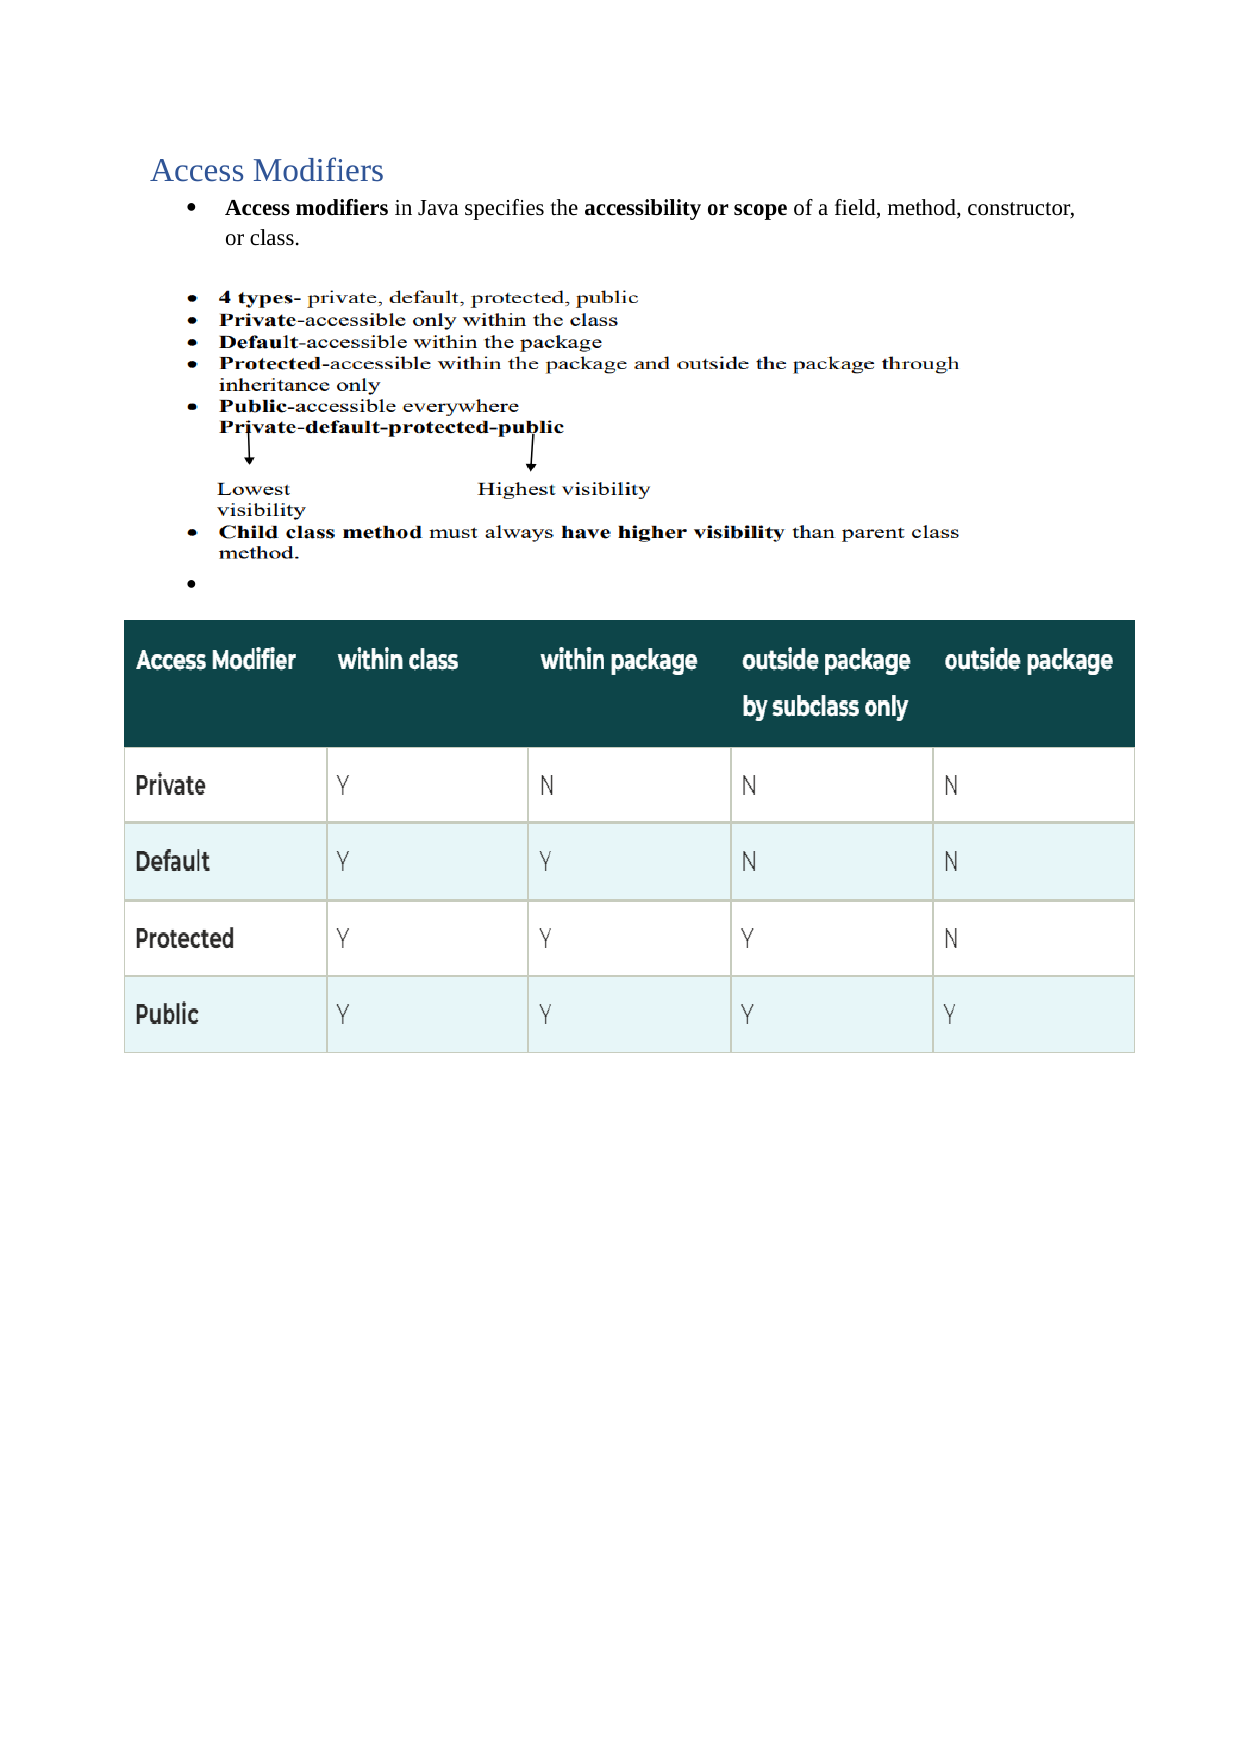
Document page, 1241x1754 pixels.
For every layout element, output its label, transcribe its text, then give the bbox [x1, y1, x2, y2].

subtitle Access Modifiers [150, 150, 1090, 188]
picture [118, 601, 1142, 1068]
list Access modifiers in Java specifies the accessibility or scope of a field, method, constructor, or class. [187, 194, 1090, 251]
picture [166, 279, 978, 564]
